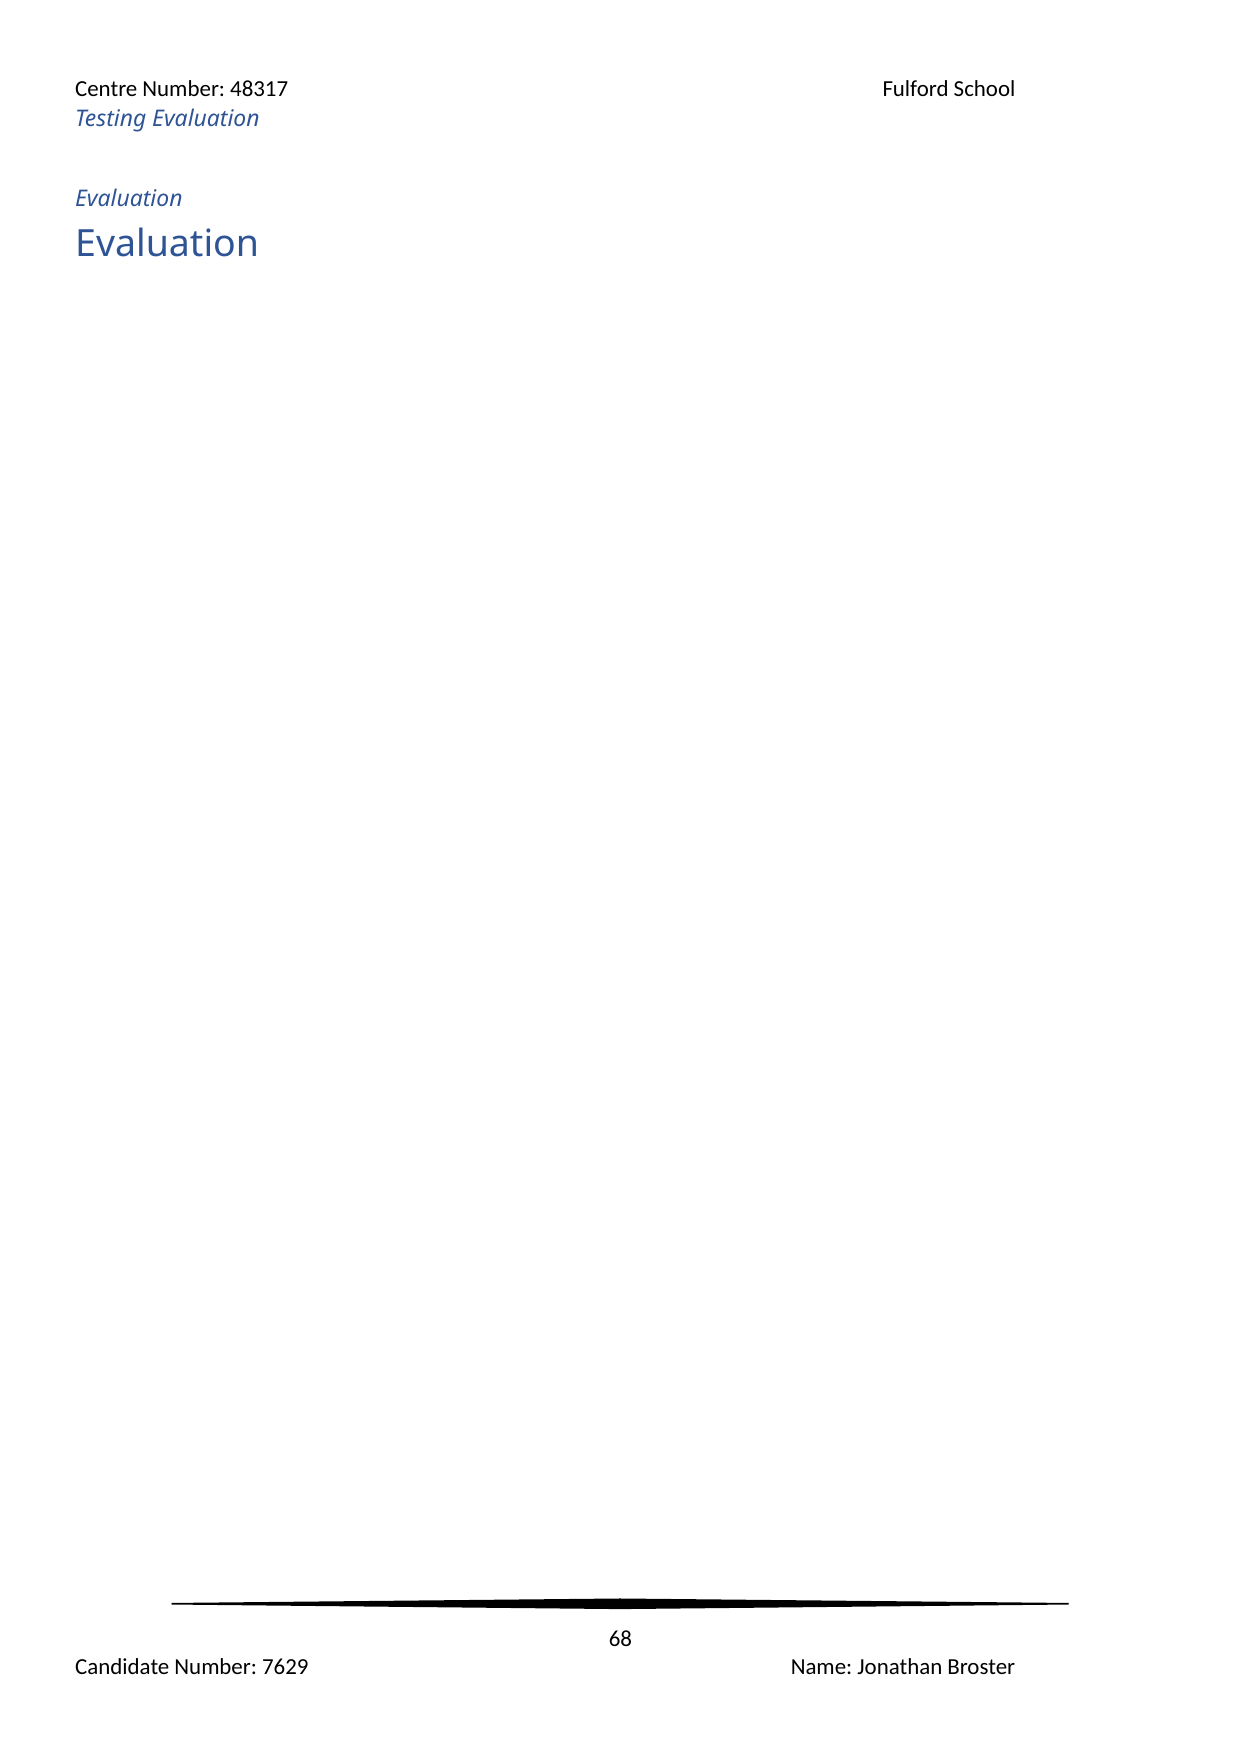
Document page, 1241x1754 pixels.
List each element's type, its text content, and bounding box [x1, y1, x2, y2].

subtitle Testing Evaluation [75, 102, 1165, 133]
text Evaluation [75, 216, 1165, 267]
subtitle Evaluation [75, 182, 1165, 214]
